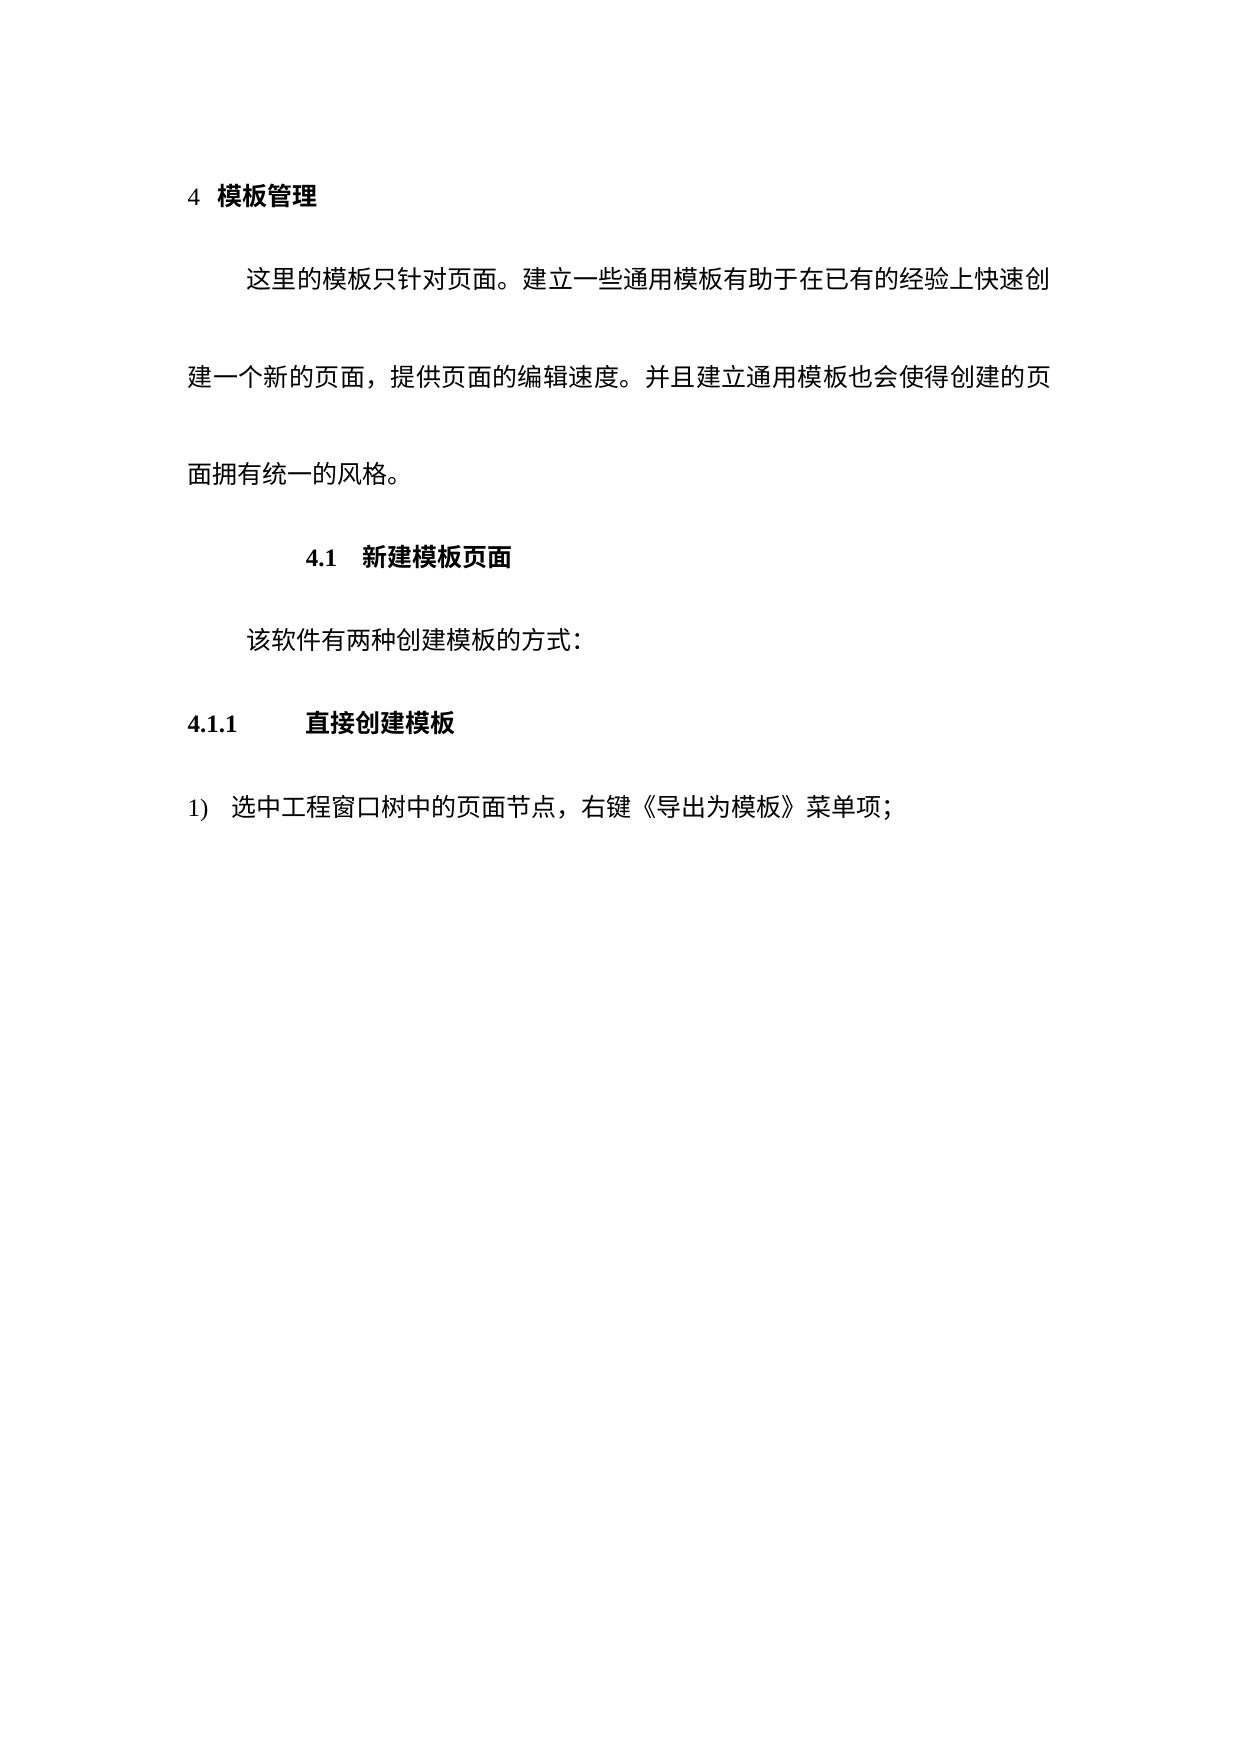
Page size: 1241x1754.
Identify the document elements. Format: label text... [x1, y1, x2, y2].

text 这里的模板只针对页面。建立一些通用模板有助于在已有的经验上快速创建一个新的页面，提供页面的编辑速度。并且建立通用模板也会使得创建的页面拥有统一的风格。 [187, 245, 1053, 505]
text 该软件有两种创建模板的方式： [187, 606, 1053, 671]
list 选中工程窗口树中的页面节点，右键《导出为模板》菜单项； [187, 773, 1053, 838]
subtitle 新建模板页面 [247, 523, 1053, 588]
subtitle 直接创建模板 [187, 689, 1053, 754]
subtitle 模板管理 [187, 162, 1053, 227]
